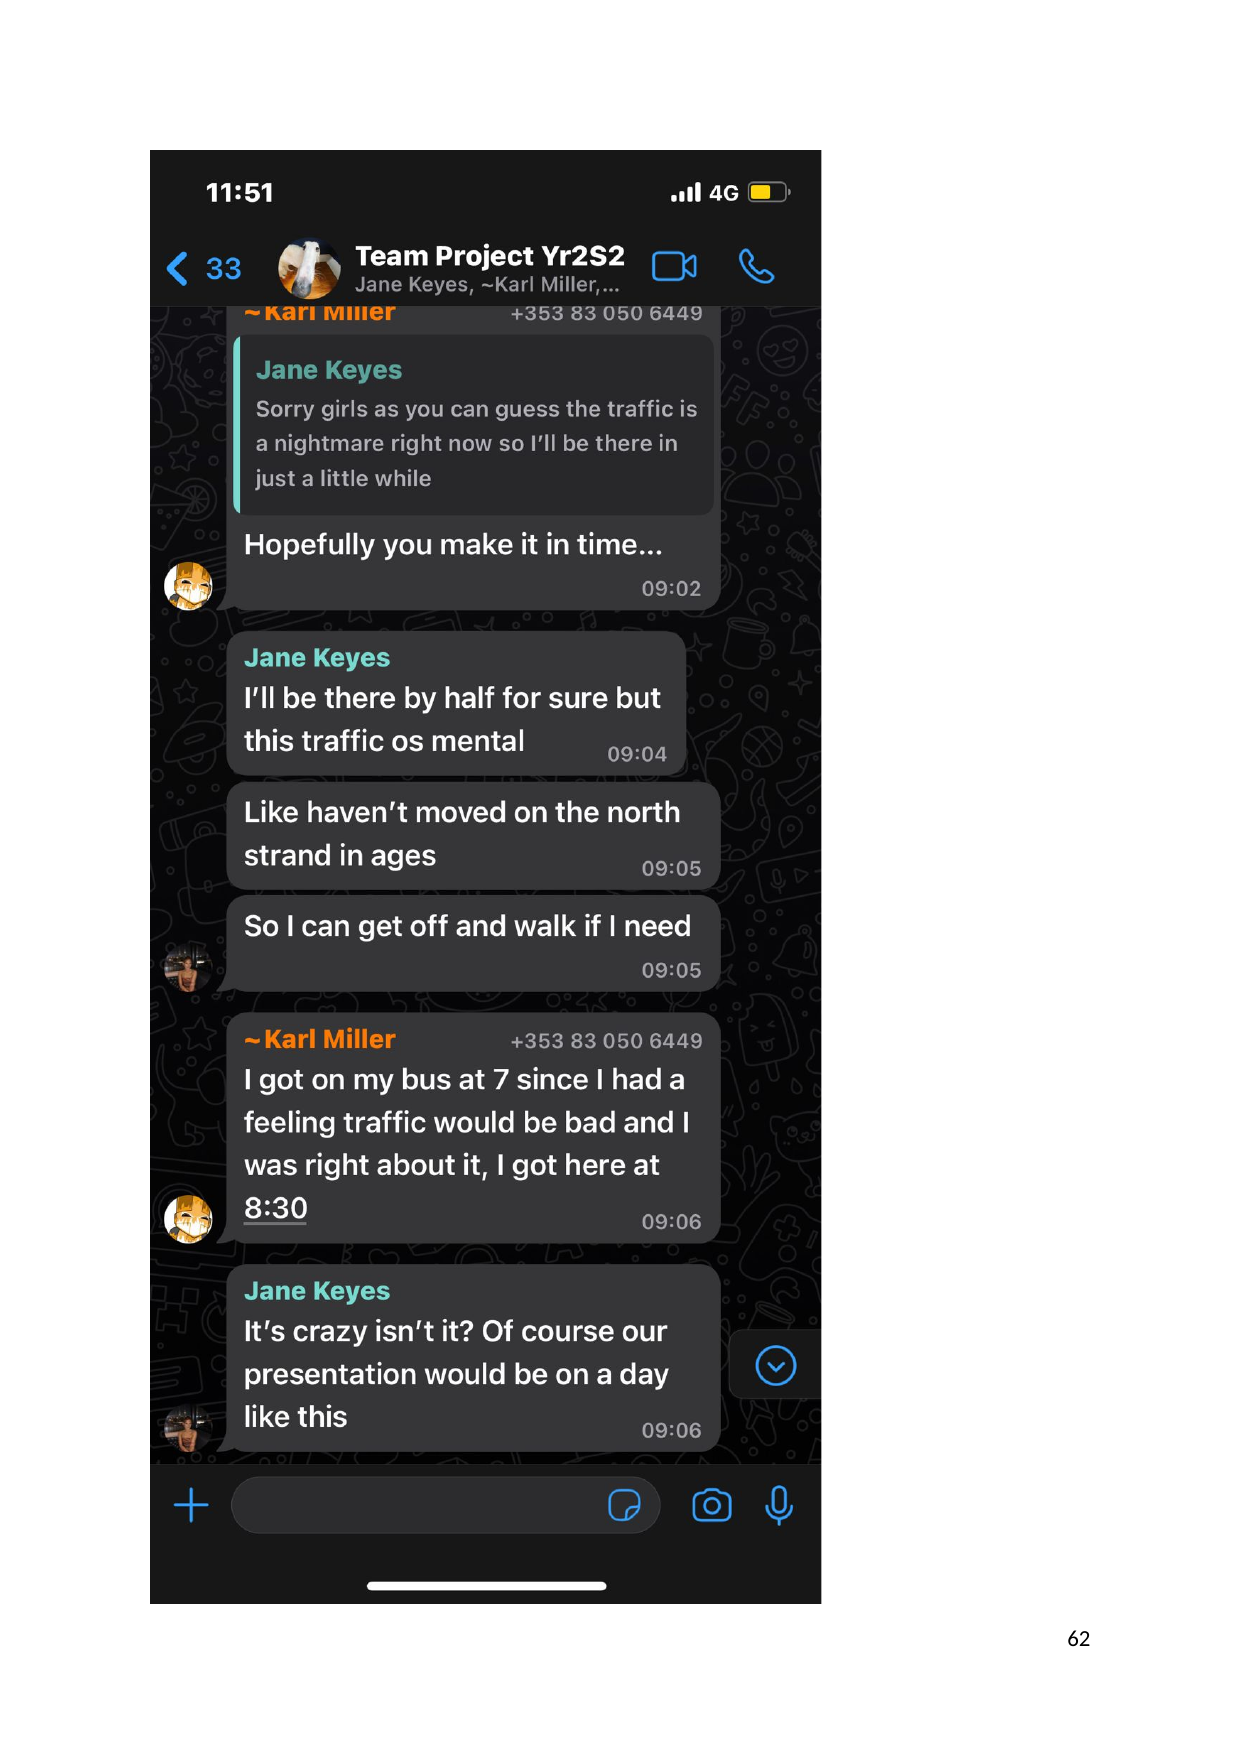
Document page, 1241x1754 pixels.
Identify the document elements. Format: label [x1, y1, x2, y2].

picture [150, 150, 822, 1604]
